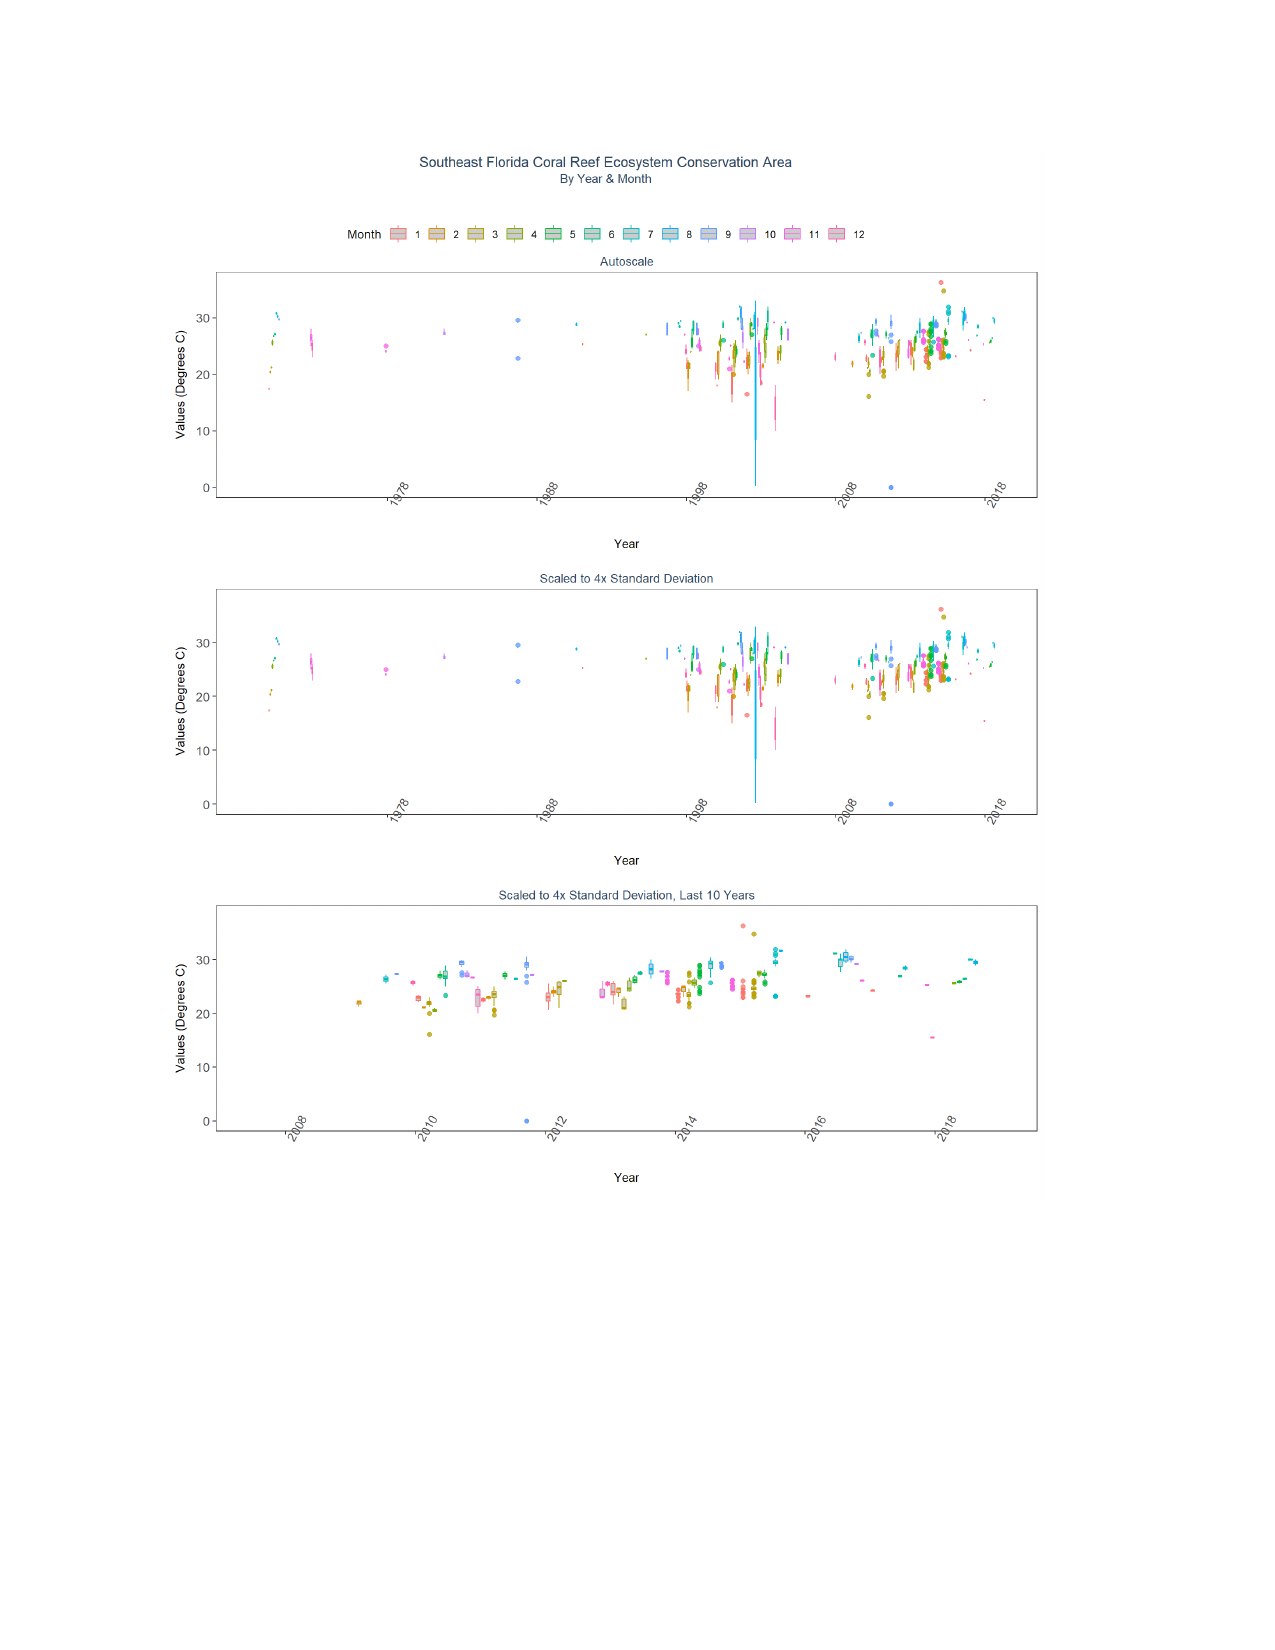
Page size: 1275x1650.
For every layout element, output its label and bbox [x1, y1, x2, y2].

picture [168, 150, 1044, 1200]
